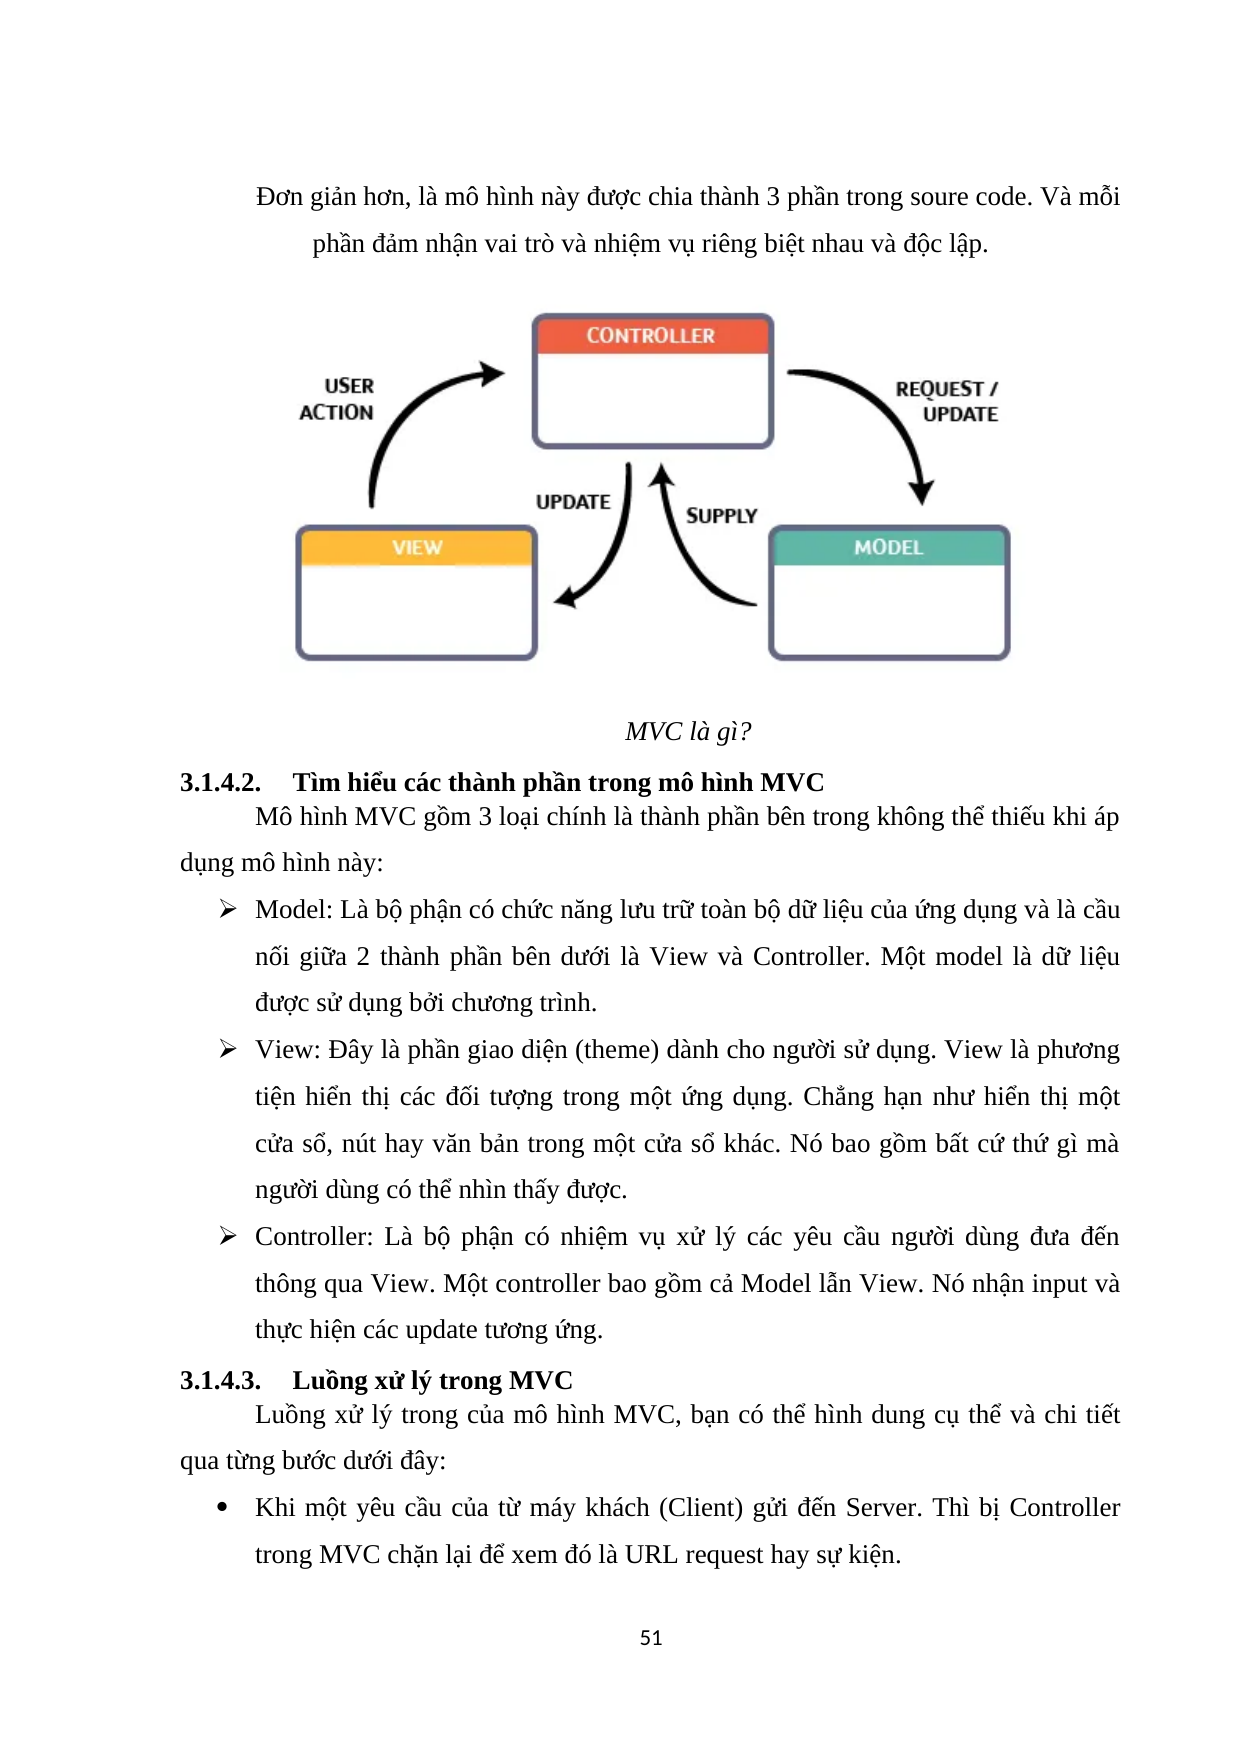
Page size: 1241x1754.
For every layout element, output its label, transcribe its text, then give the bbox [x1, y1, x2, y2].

list View: Đây là phần giao diện (theme) dành cho người sử dụng. View là phương tiện hiển thị các đối tượng trong một ứng dụng. Chẳng hạn như hiển thị một cửa sổ, nút hay văn bản trong một cửa sổ khác. Nó bao gồm bất cứ thứ gì mà người dùng có thể nhìn thấy được. [217, 1033, 1122, 1204]
list Khi một yêu cầu của từ máy khách (Client) gửi đến Server. Thì bị Controller trong MVC chặn lại để xem đó là URL request hay sự kiện. [217, 1491, 1122, 1569]
list Controller: Là bộ phận có nhiệm vụ xử lý các yêu cầu người dùng đưa đến thông qua View. Một controller bao gồm cả Model lẫn View. Nó nhận input và thực hiện các update tương ứng. [217, 1220, 1122, 1344]
text Luồng xử lý trong của mô hình MVC, bạn có thể hình dung cụ thể và chi tiết qua từng bước dưới đây: [180, 1398, 1122, 1476]
picture [255, 271, 1047, 702]
subtitle Tìm hiểu các thành phần trong mô hình MVC [180, 766, 1122, 797]
text MVC là gì? [180, 715, 1122, 747]
list Model: Là bộ phận có chức năng lưu trữ toàn bộ dữ liệu của ứng dụng và là cầu nối giữa 2 thành phần bên dưới là View và Controller. Một model là dữ liệu được sử dụng bởi chương trình. [217, 893, 1122, 1018]
subtitle Luồng xử lý trong MVC [180, 1364, 1122, 1395]
text Mô hình MVC gồm 3 loại chính là thành phần bên trong không thể thiếu khi áp dụng mô hình này: [180, 800, 1122, 878]
